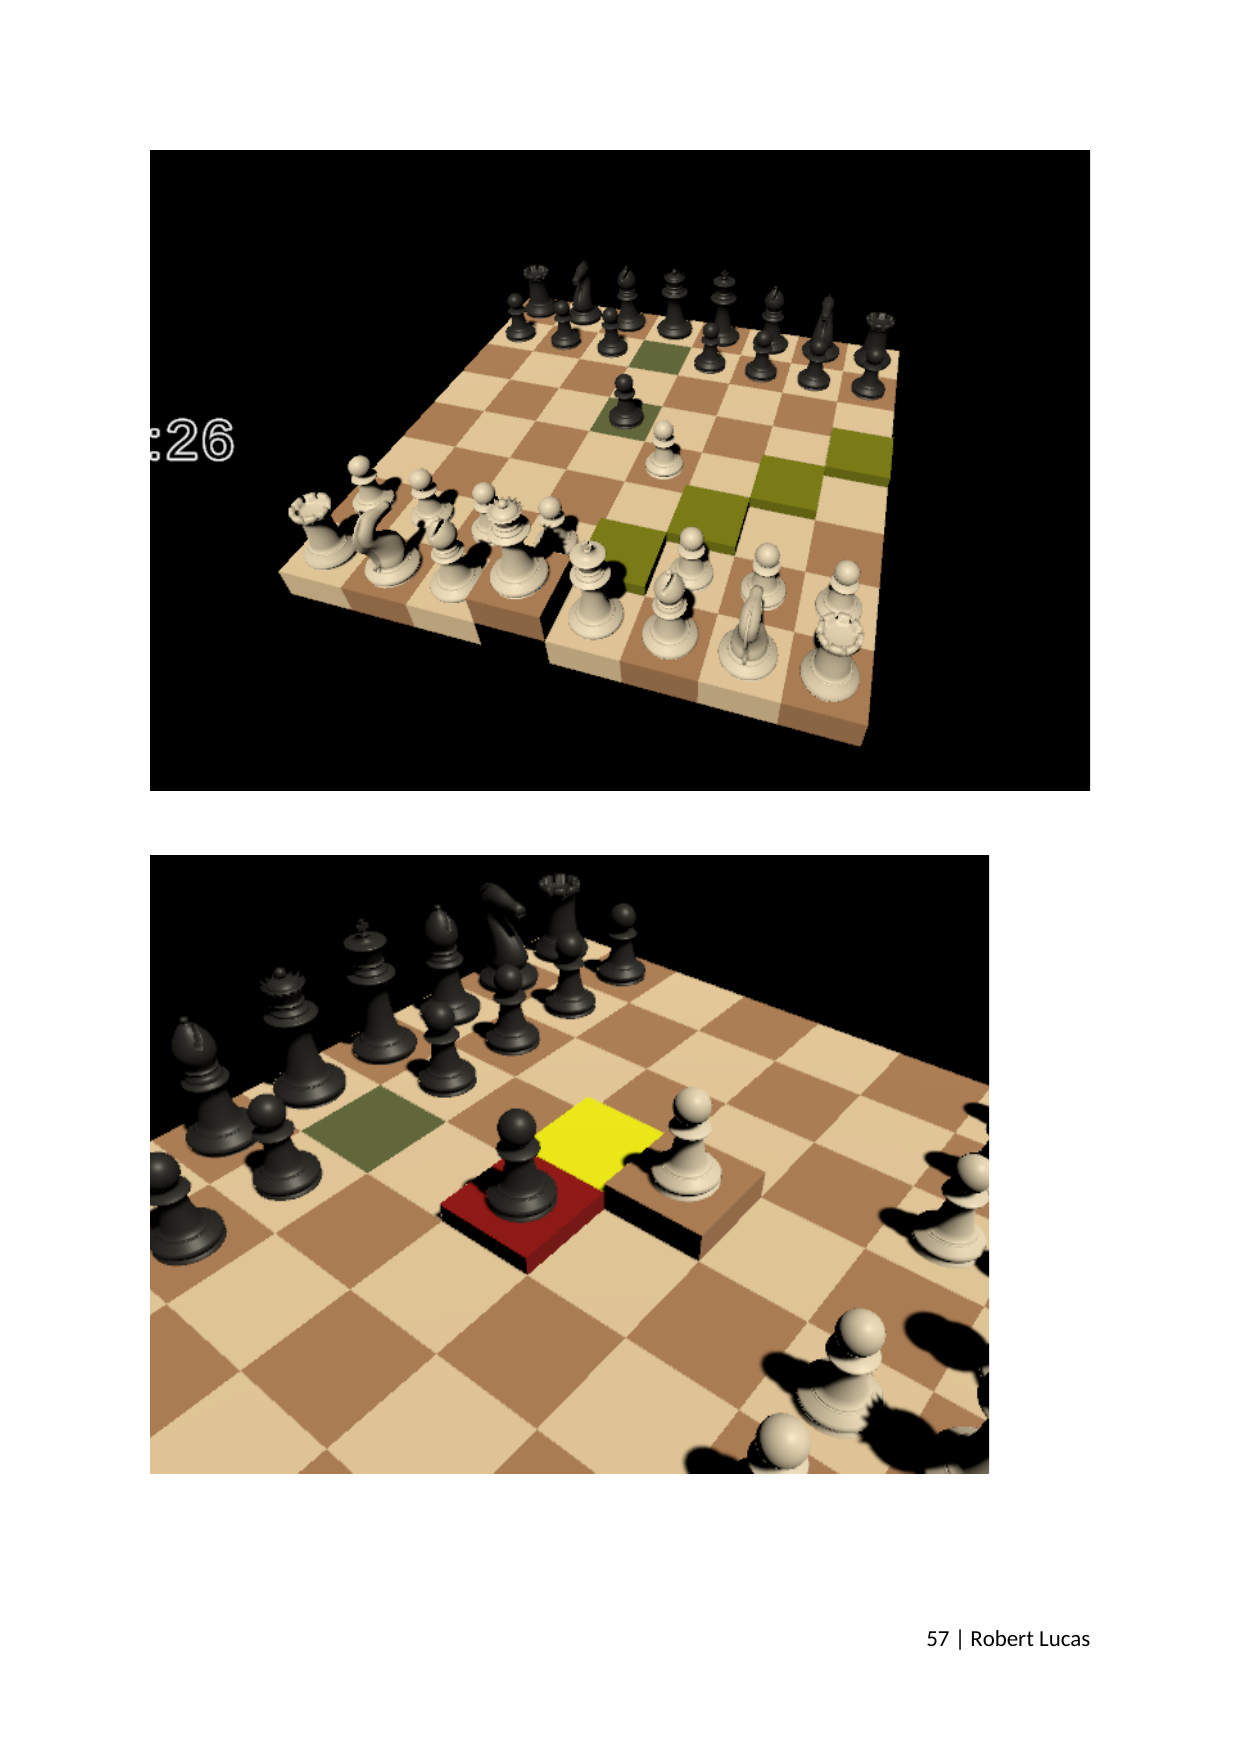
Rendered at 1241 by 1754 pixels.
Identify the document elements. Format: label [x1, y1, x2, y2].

picture [150, 855, 990, 1474]
picture [150, 150, 1091, 791]
